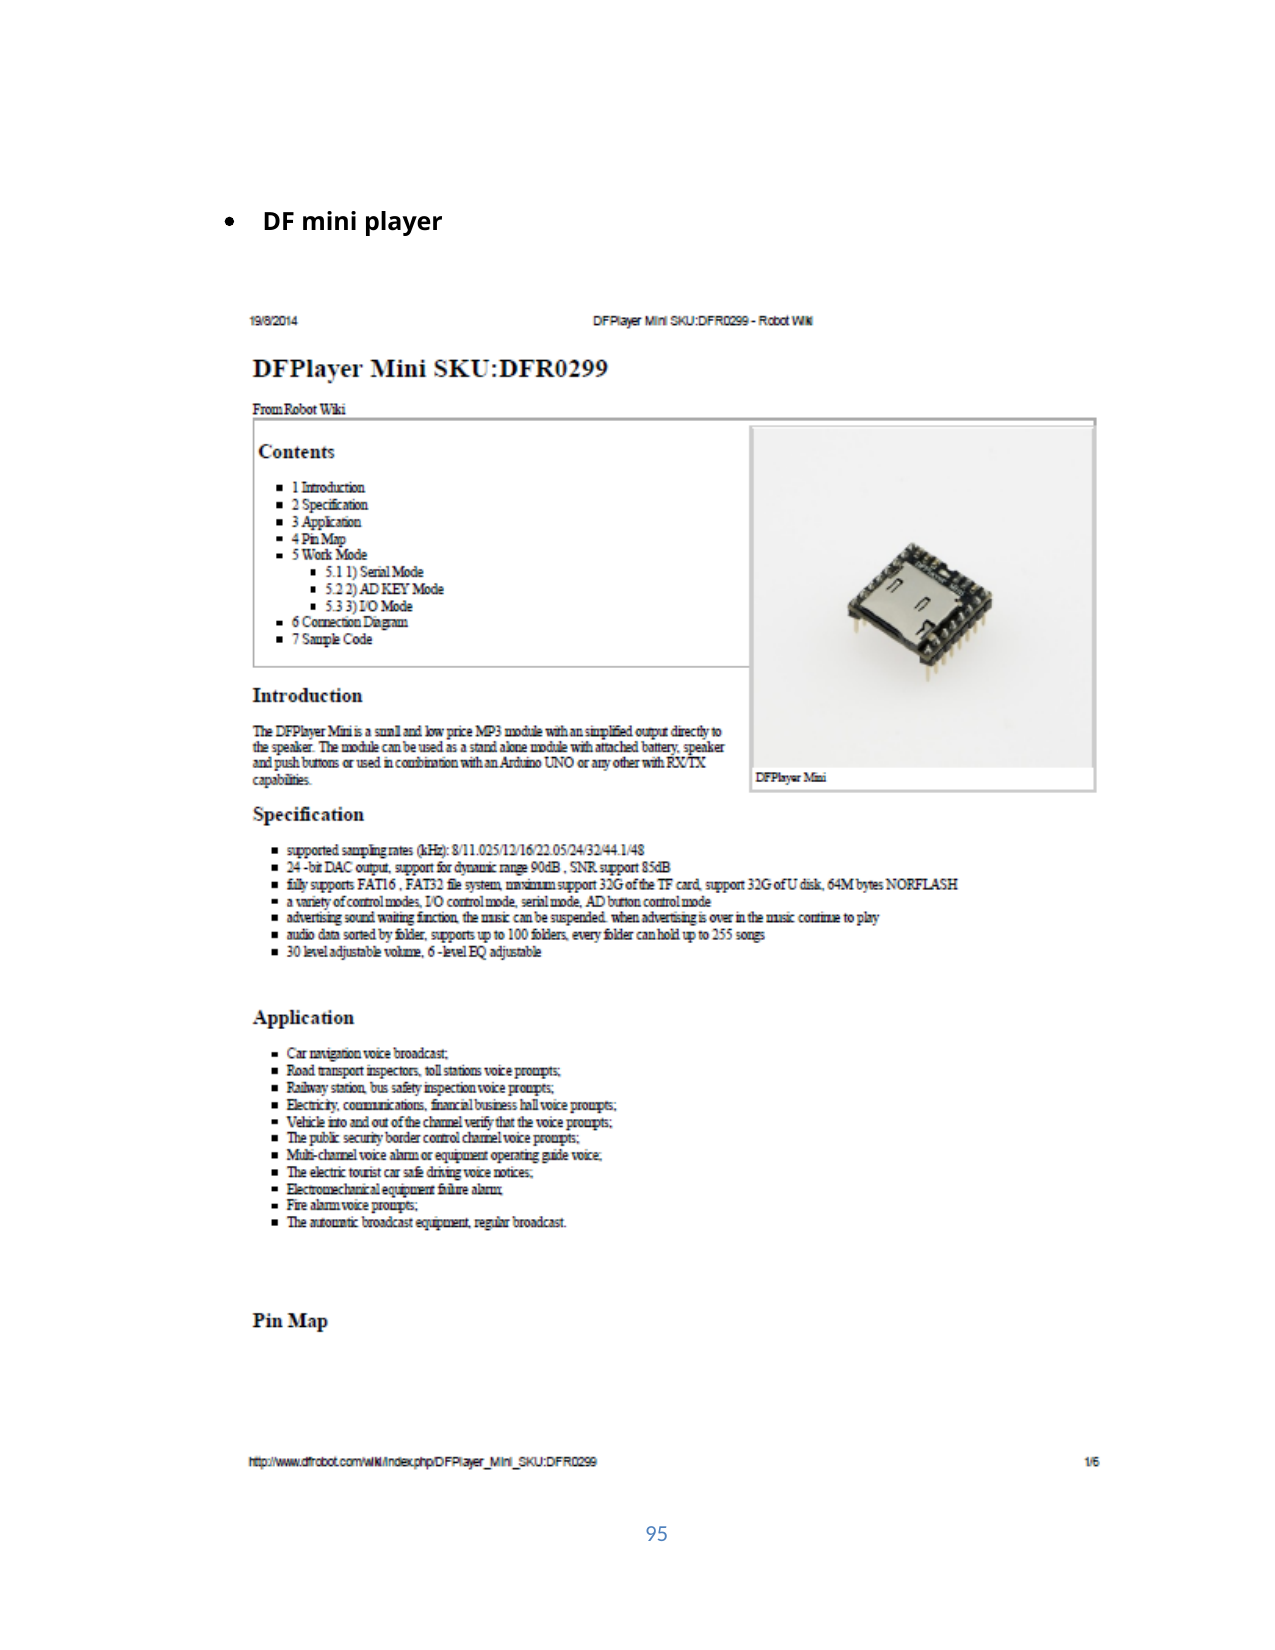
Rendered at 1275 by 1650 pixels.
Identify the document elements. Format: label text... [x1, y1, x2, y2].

list DF mini player [225, 203, 1125, 237]
picture [240, 310, 1111, 1476]
